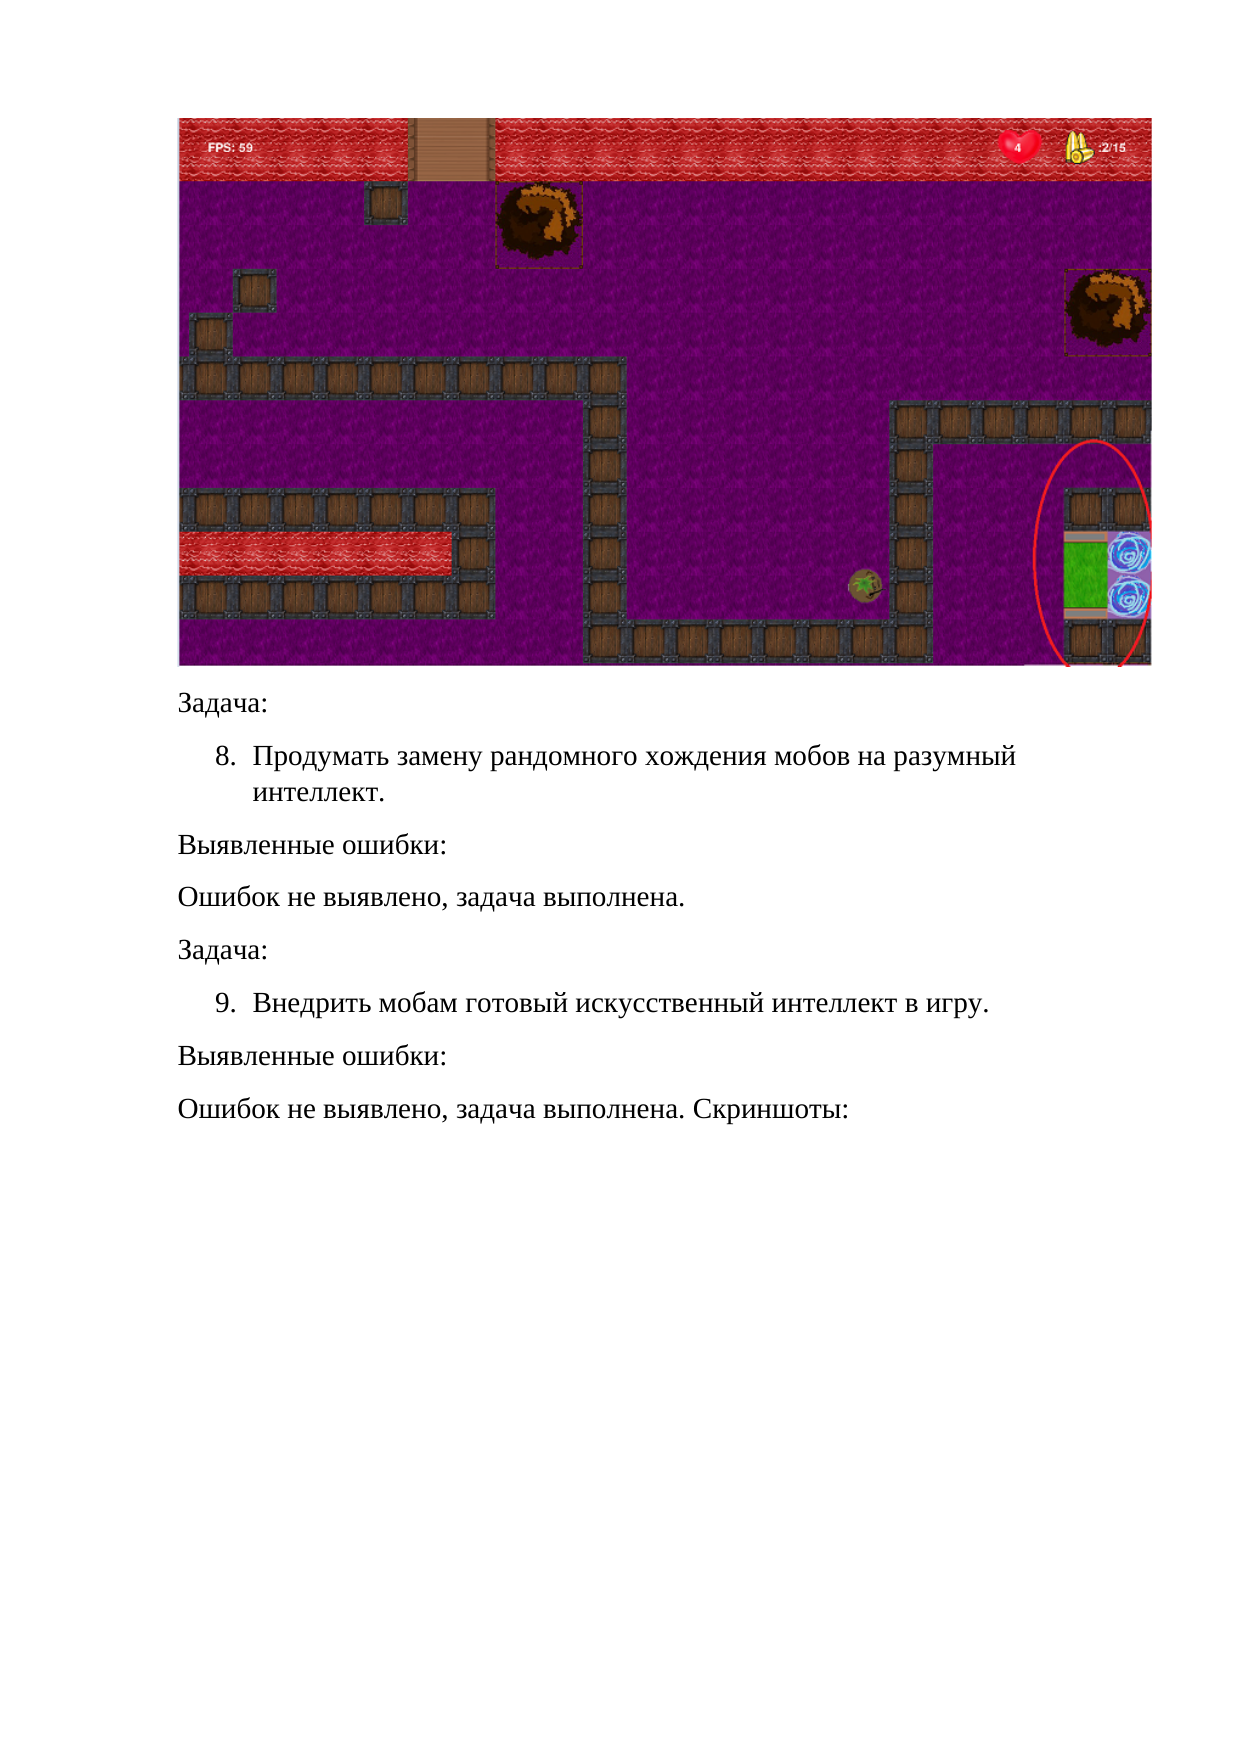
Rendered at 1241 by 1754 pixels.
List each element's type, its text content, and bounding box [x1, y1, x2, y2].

list Продумать замену рандомного хождения мобов на разумный интеллект. [215, 738, 1152, 807]
text Задача: [177, 932, 1152, 966]
text Ошибок не выявлено, задача выполнена. Скриншоты: [177, 1091, 1152, 1124]
text Выявленные ошибки: [177, 827, 1152, 860]
text Ошибок не выявлено, задача выполнена. [177, 879, 1152, 913]
list Внедрить мобам готовый искусственный интеллект в игру. [215, 985, 1152, 1019]
text Выявленные ошибки: [177, 1038, 1152, 1072]
text Задача: [177, 685, 1152, 718]
picture [177, 118, 1152, 667]
